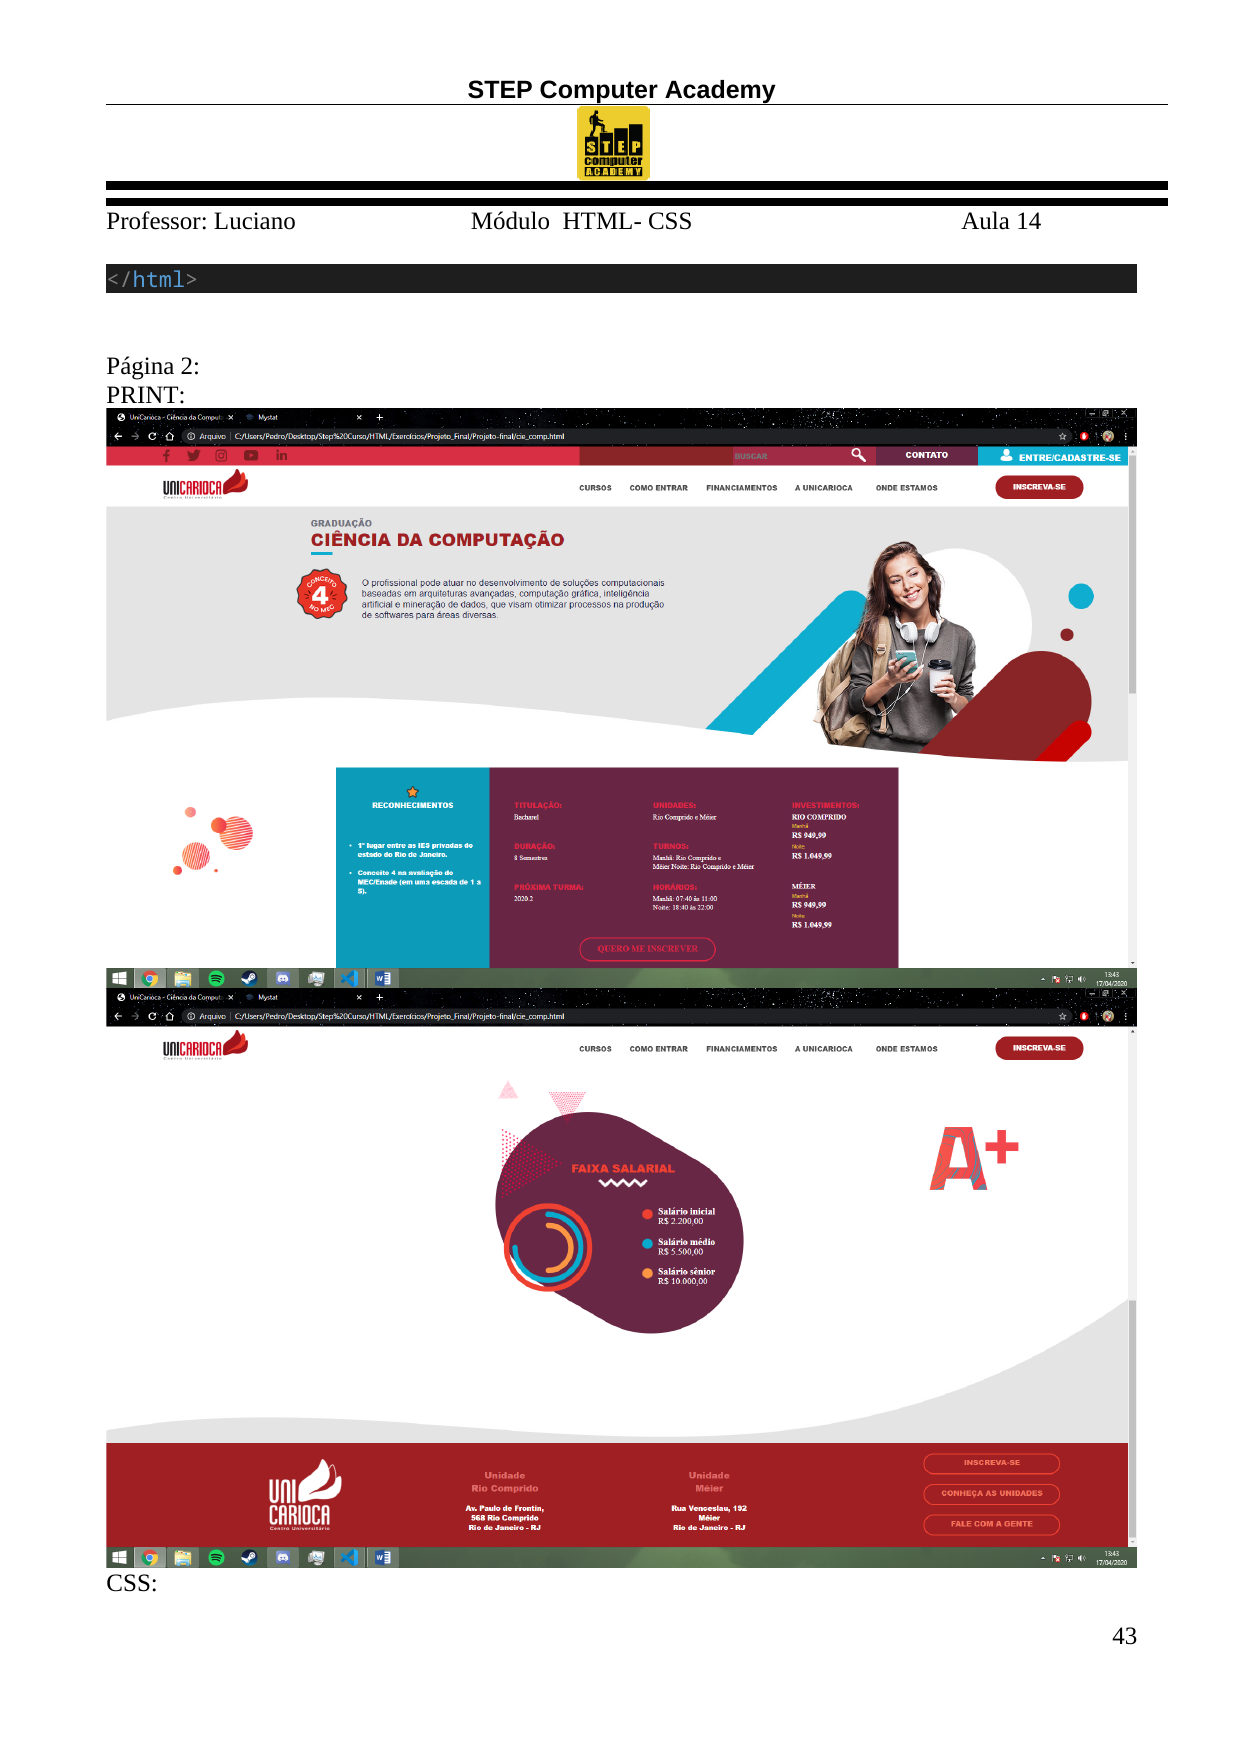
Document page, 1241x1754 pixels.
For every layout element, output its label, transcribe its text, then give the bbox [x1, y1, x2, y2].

picture [574, 104, 654, 182]
text CSS: [106, 1568, 1137, 1597]
text </html> [106, 264, 1137, 293]
text PRINT: [106, 380, 1137, 408]
picture [106, 408, 1137, 1568]
text Página 2: [106, 351, 1137, 380]
